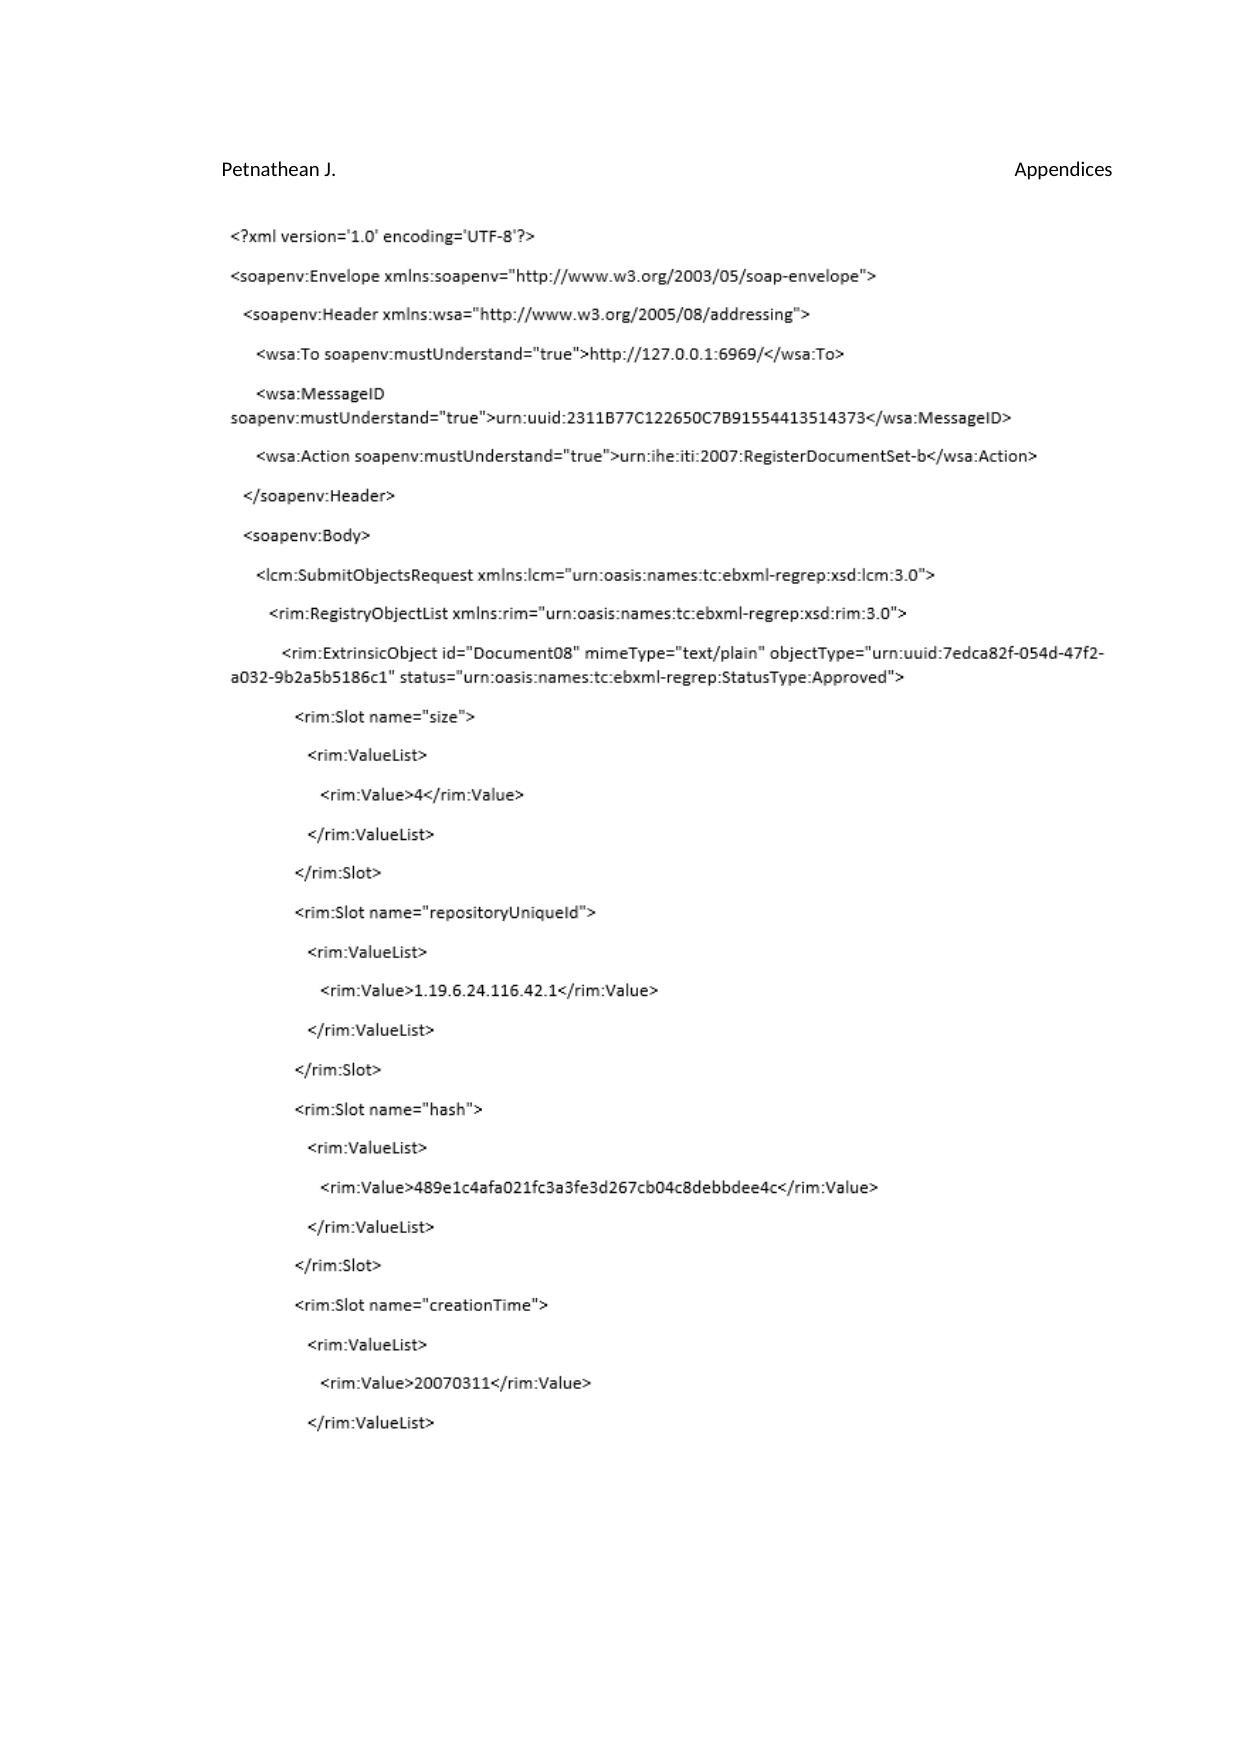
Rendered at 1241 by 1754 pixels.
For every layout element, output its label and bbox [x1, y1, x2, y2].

picture [221, 221, 1126, 1440]
